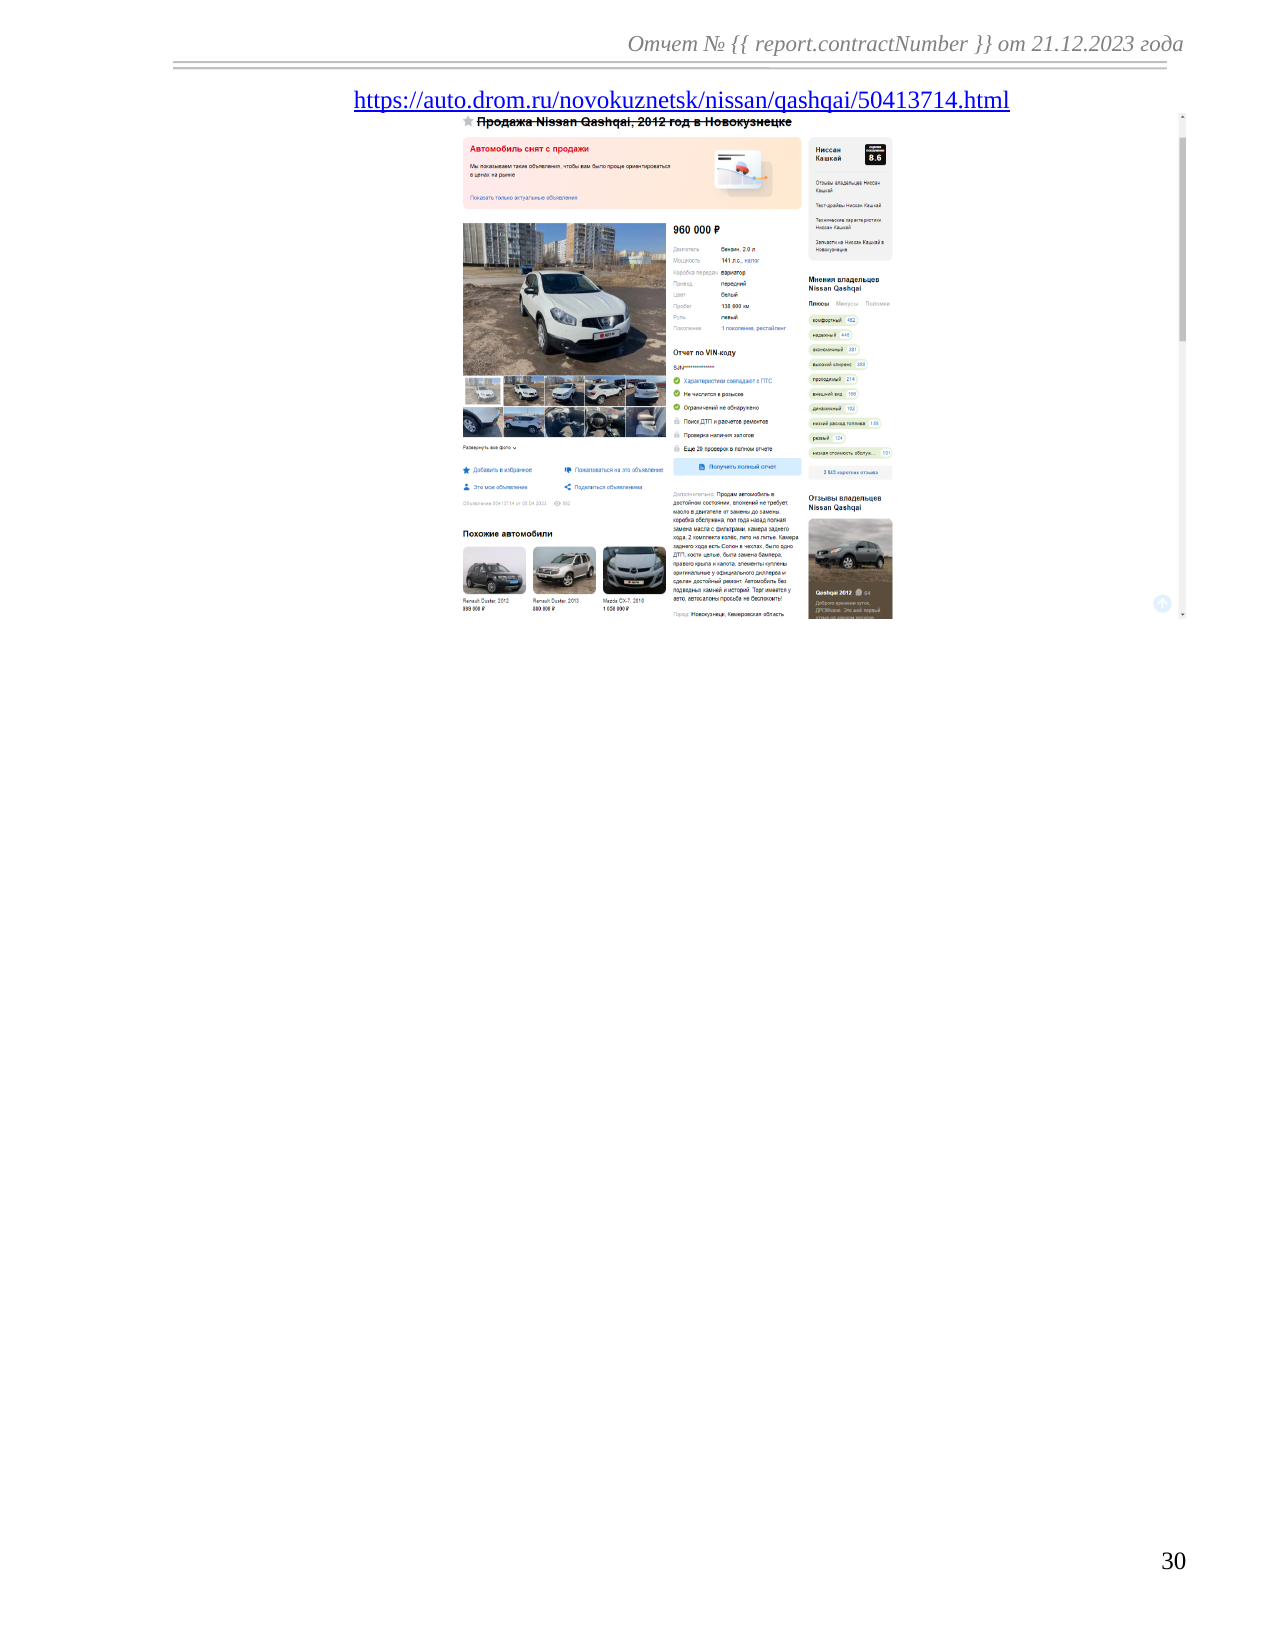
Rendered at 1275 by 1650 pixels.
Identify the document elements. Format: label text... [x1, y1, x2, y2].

text https://auto.drom.ru/novokuznetsk/nissan/qashqai/50413714.html [177, 85, 1186, 113]
picture [177, 113, 1187, 619]
